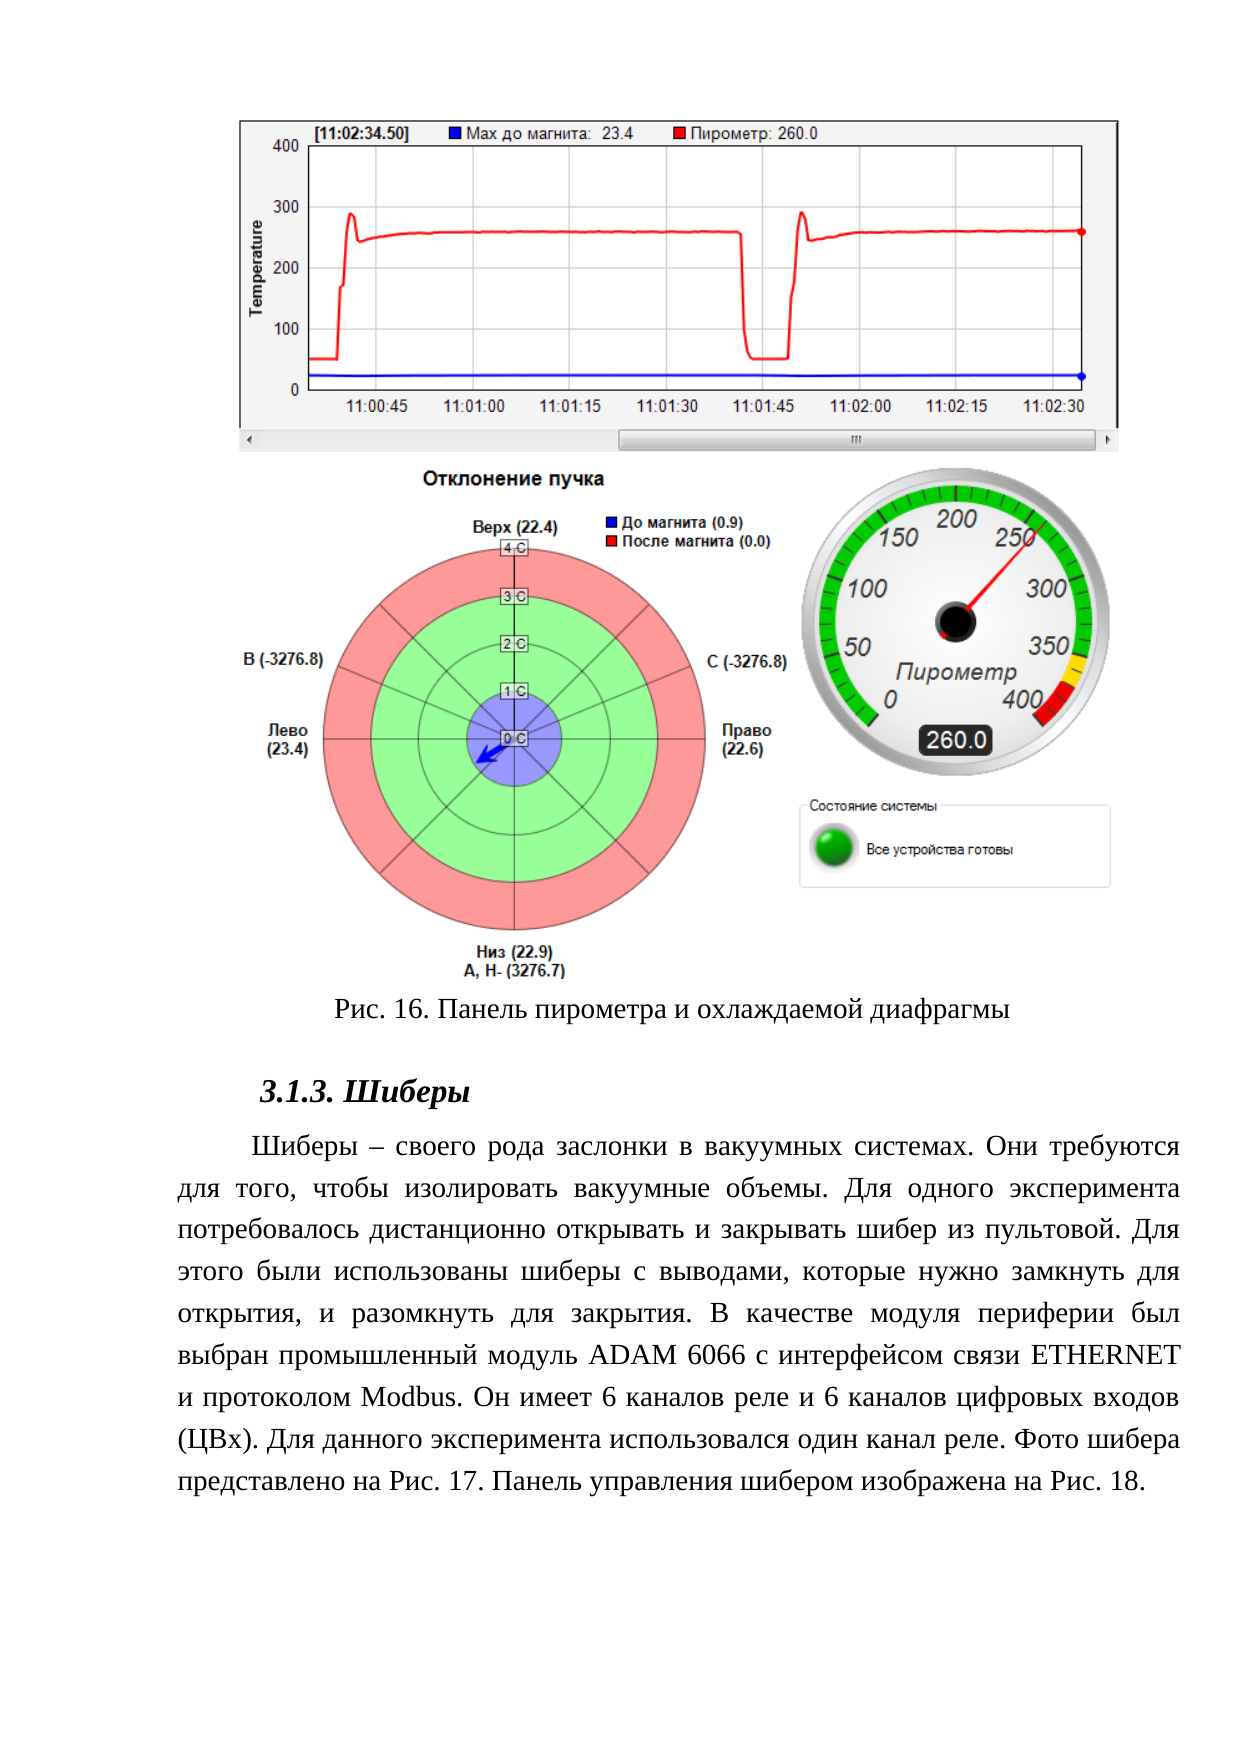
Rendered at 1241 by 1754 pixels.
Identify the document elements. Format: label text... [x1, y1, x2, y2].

text Шиберы [260, 1071, 1181, 1109]
text Панель пирометра и охлаждаемой диафрагмы [215, 991, 1181, 1025]
text Шиберы – своего рода заслонки в вакуумных системах. Они требуются для того, чтобы изолировать вакуумные объемы. Для одного эксперимента потребовалось дистанционно открывать и закрывать шибер из пультовой. Для этого были использованы шиберы с выводами, которые нужно замкнуть для открытия, и разомкнуть для закрытия. В качестве модуля периферии был выбран промышленный модуль ADAM 6066 с интерфейсом связи ETHERNET и протоколом Modbus. Он имеет 6 каналов реле и 6 каналов цифровых входов (ЦВх). Для данного эксперимента использовался один канал реле. Фото шибера представлено на рис. 17. Панель управления шибером изображена на рис. 18. [177, 1128, 1181, 1496]
picture [237, 118, 1121, 979]
